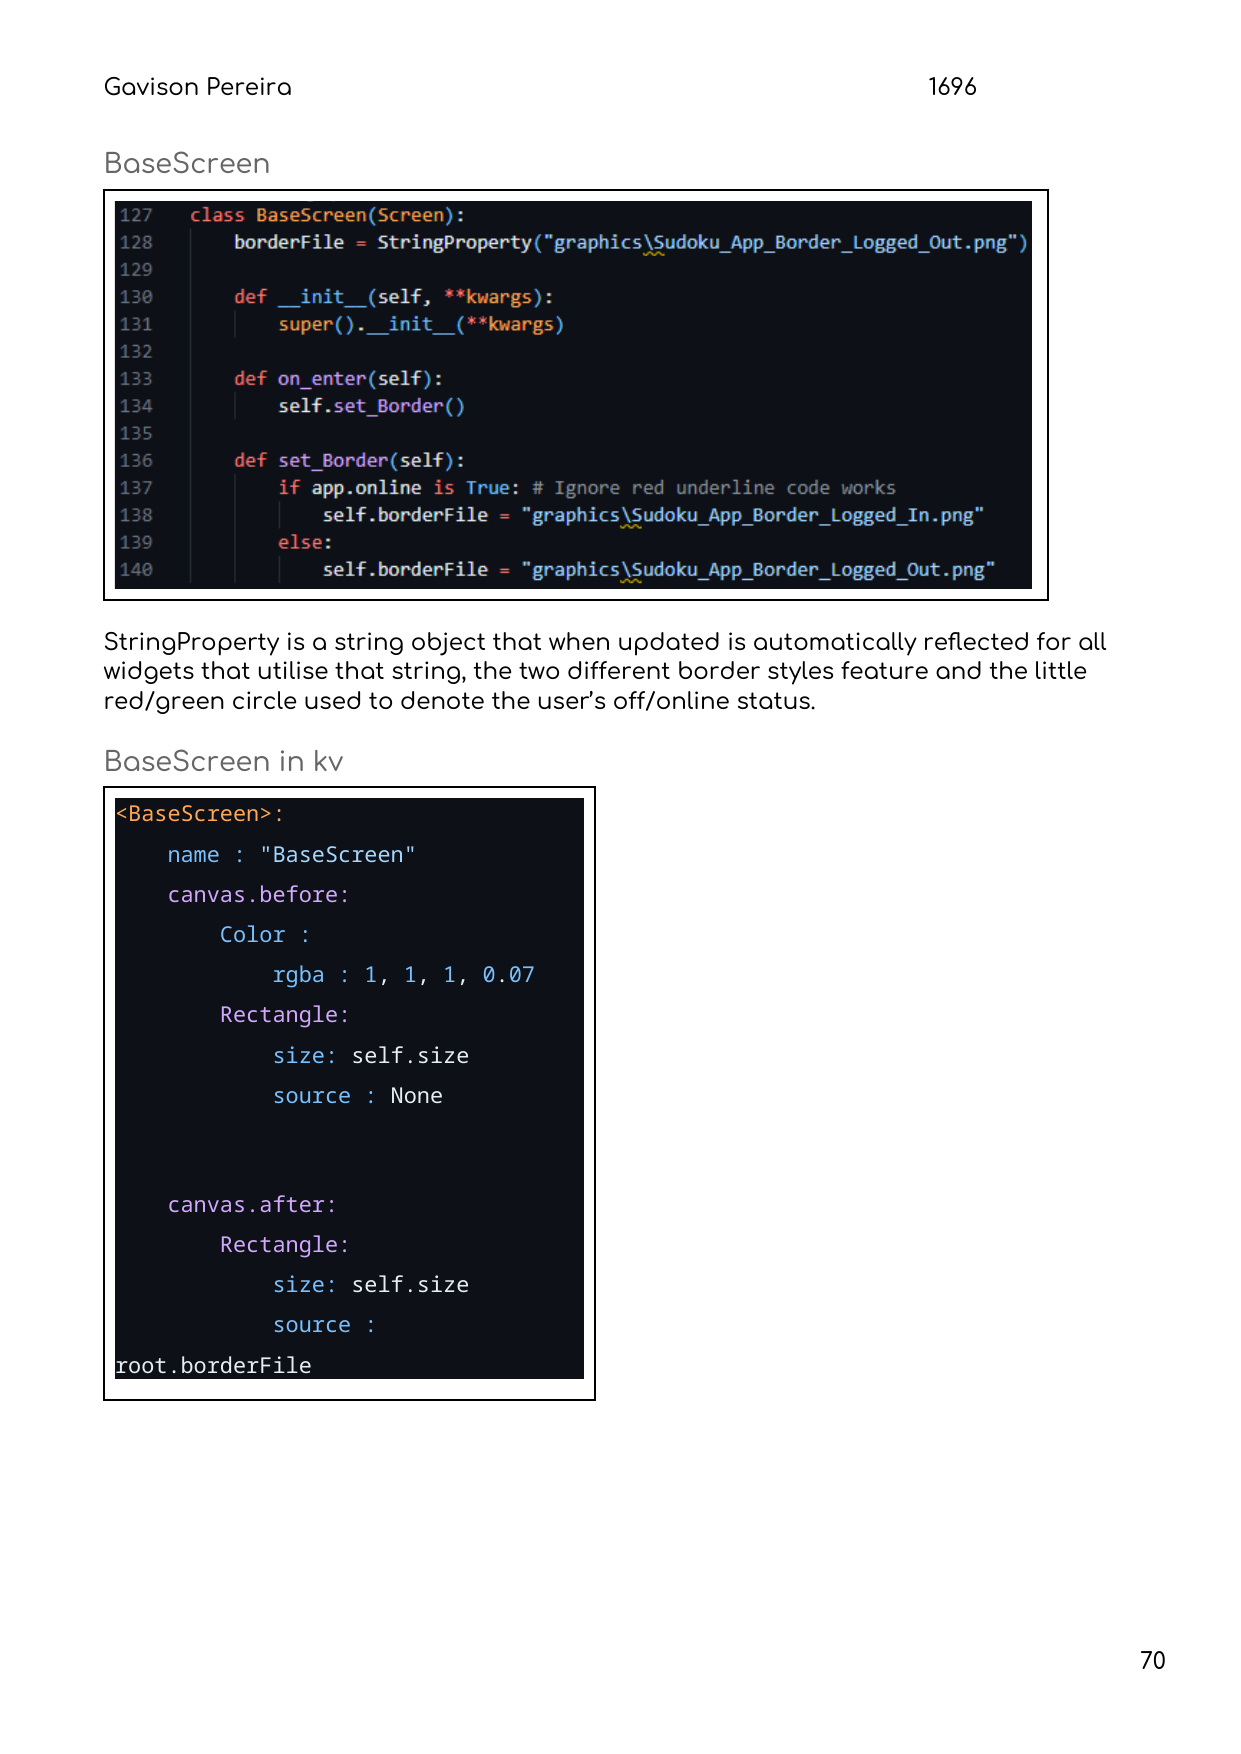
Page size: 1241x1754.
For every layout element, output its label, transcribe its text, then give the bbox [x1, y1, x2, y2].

subtitle BaseScreen [103, 150, 1166, 180]
picture [114, 201, 1032, 589]
subtitle BaseScreen in kv [103, 747, 1166, 777]
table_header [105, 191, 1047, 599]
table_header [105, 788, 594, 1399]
text StringProperty is a string object that when updated is automatically reflected for all widgets that utilise that string, the two different border styles feature and the little red/green circle used to denote the user’s off/online status. [103, 630, 1166, 714]
